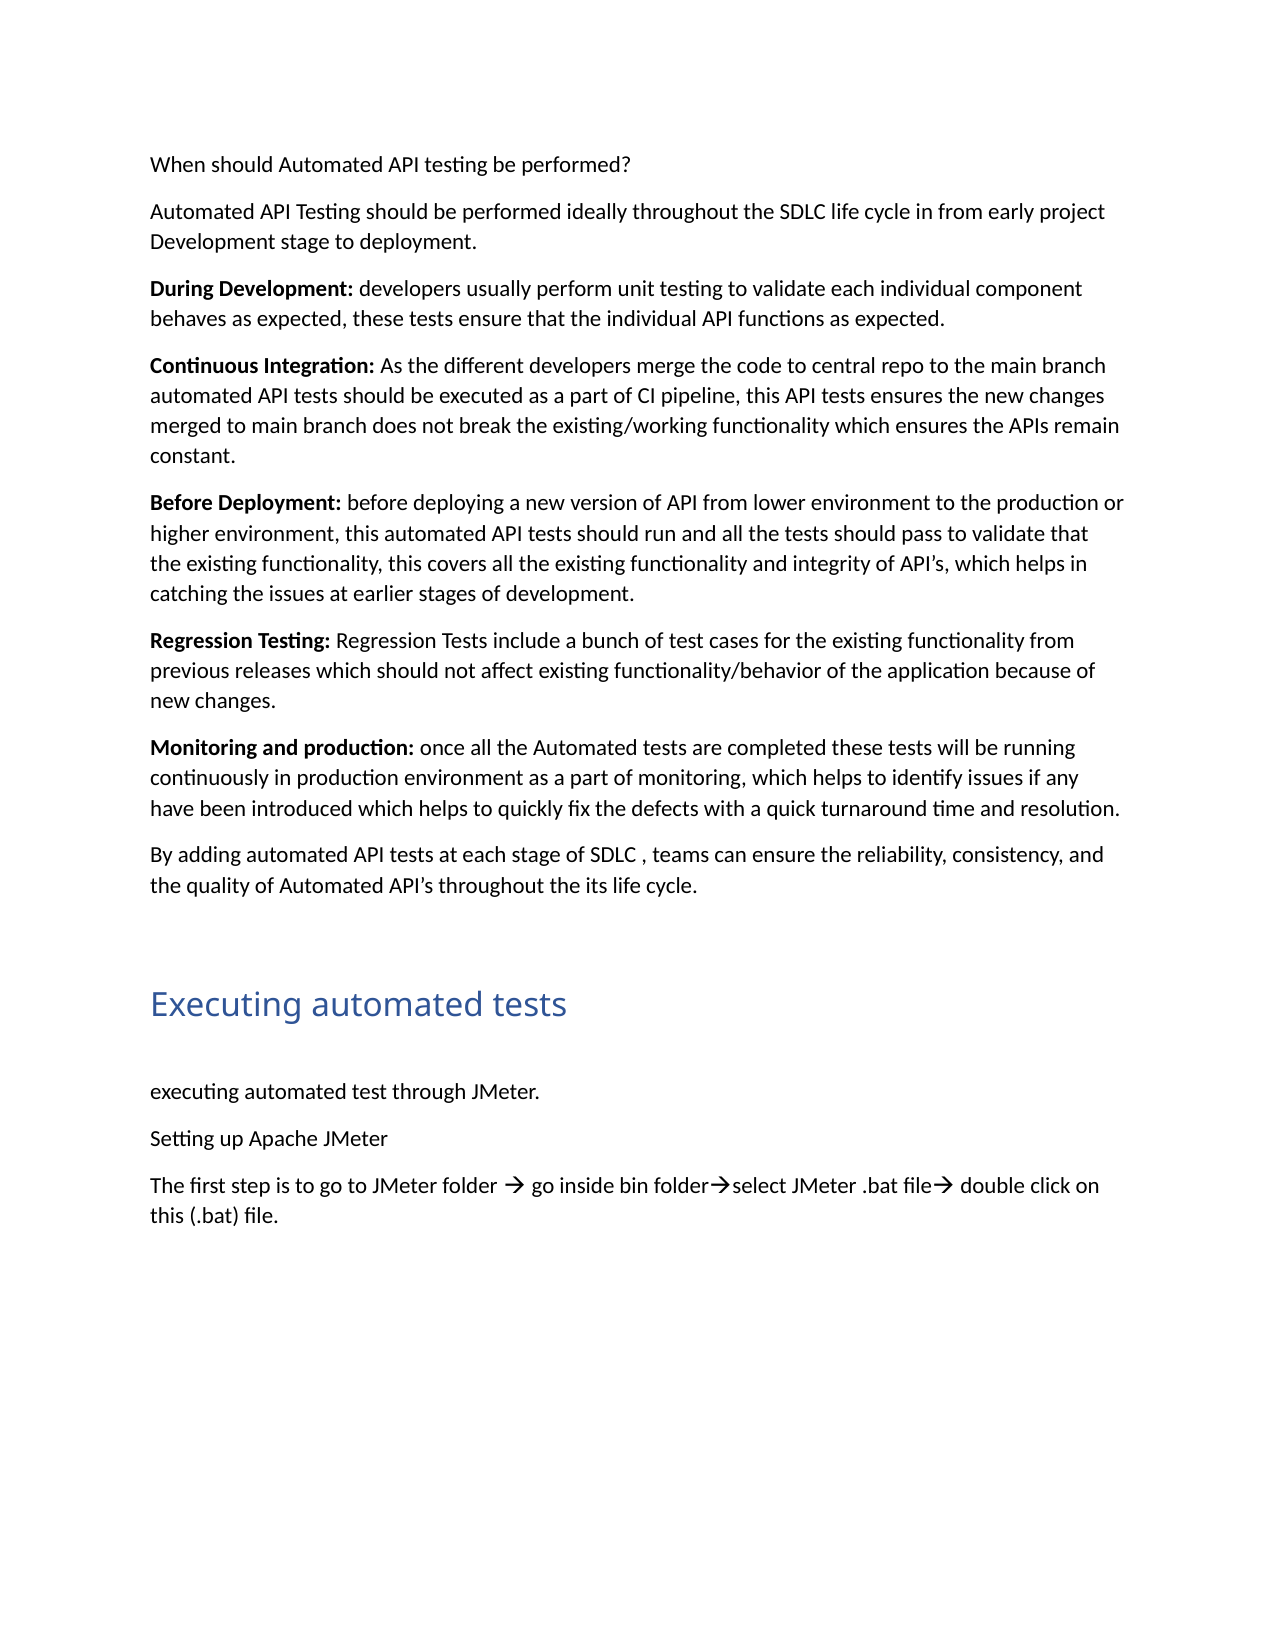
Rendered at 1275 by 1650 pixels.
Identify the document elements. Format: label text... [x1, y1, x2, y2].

text Before Deployment: before deploying a new version of API from lower environment to the production or higher environment, this automated API tests should run and all the tests should pass to validate that the existing functionality, this covers all the existing functionality and integrity of API’s, which helps in catching the issues at earlier stages of development. [150, 488, 1125, 607]
subtitle Executing automated tests [150, 981, 1125, 1027]
text Setting up Apache JMeter [150, 1124, 1125, 1152]
text When should Automated API testing be performed? [150, 150, 1125, 178]
text By adding automated API tests at each stage of SDLC , teams can ensure the reliability, consistency, and the quality of Automated API’s throughout the its life cycle. [150, 841, 1125, 899]
text Continuous Integration: As the different developers merge the code to central repo to the main branch automated API tests should be executed as a part of CI pipeline, this API tests ensures the new changes merged to main branch does not break the existing/working functionality which ensures the APIs remain constant. [150, 351, 1125, 470]
text Automated API Testing should be performed ideally throughout the SDLC life cycle in from early project Development stage to deployment. [150, 197, 1125, 255]
text executing automated test through JMeter. [150, 1077, 1125, 1105]
text During Development: developers usually perform unit testing to validate each individual component behaves as expected, these tests ensure that the individual API functions as expected. [150, 274, 1125, 332]
text The first step is to go to JMeter folder go inside bin folderselect JMeter .bat file double click on this (.bat) file. [150, 1171, 1125, 1229]
text Regression Testing: Regression Tests include a bunch of test cases for the existing functionality from previous releases which should not affect existing functionality/behavior of the application because of new changes. [150, 626, 1125, 714]
text Monitoring and production: once all the Automated tests are completed these tests will be running continuously in production environment as a part of monitoring, which helps to identify issues if any have been introduced which helps to quickly fix the defects with a quick turnaround time and resolution. [150, 733, 1125, 822]
